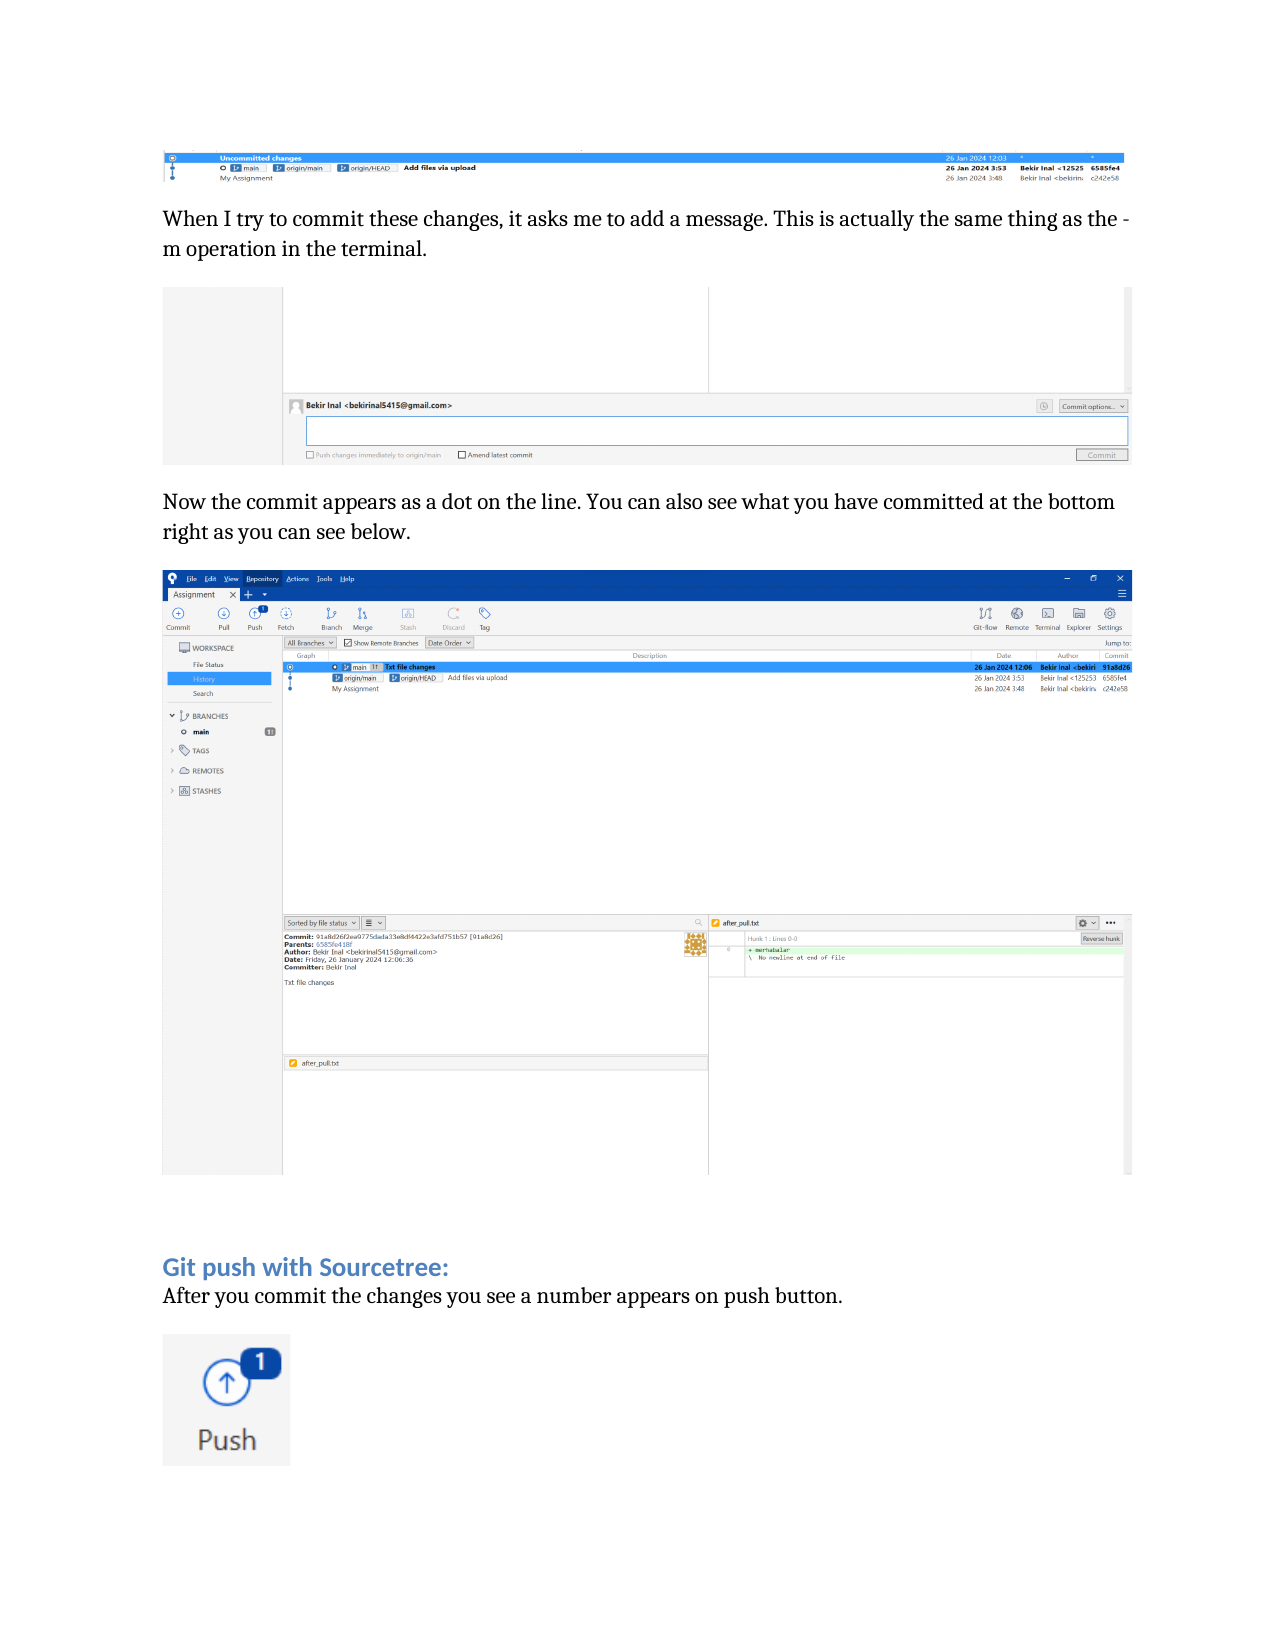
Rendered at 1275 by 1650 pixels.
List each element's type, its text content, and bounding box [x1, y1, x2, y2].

picture [162, 150, 1125, 182]
picture [162, 570, 1133, 1175]
picture [162, 1334, 291, 1466]
text Now the commit appears as a dot on the line. You can also see what you have committed at the bottom right as you can see below. [162, 489, 1132, 546]
text When I try to commit these changes, it asks me to add a message. This is actually the same thing as the -m operation in the terminal. [162, 206, 1132, 262]
subtitle Git push with Sourcetree: [162, 1250, 1132, 1283]
text After you commit the changes you see a number appears on push button. [162, 1283, 1132, 1309]
picture [162, 287, 1133, 465]
